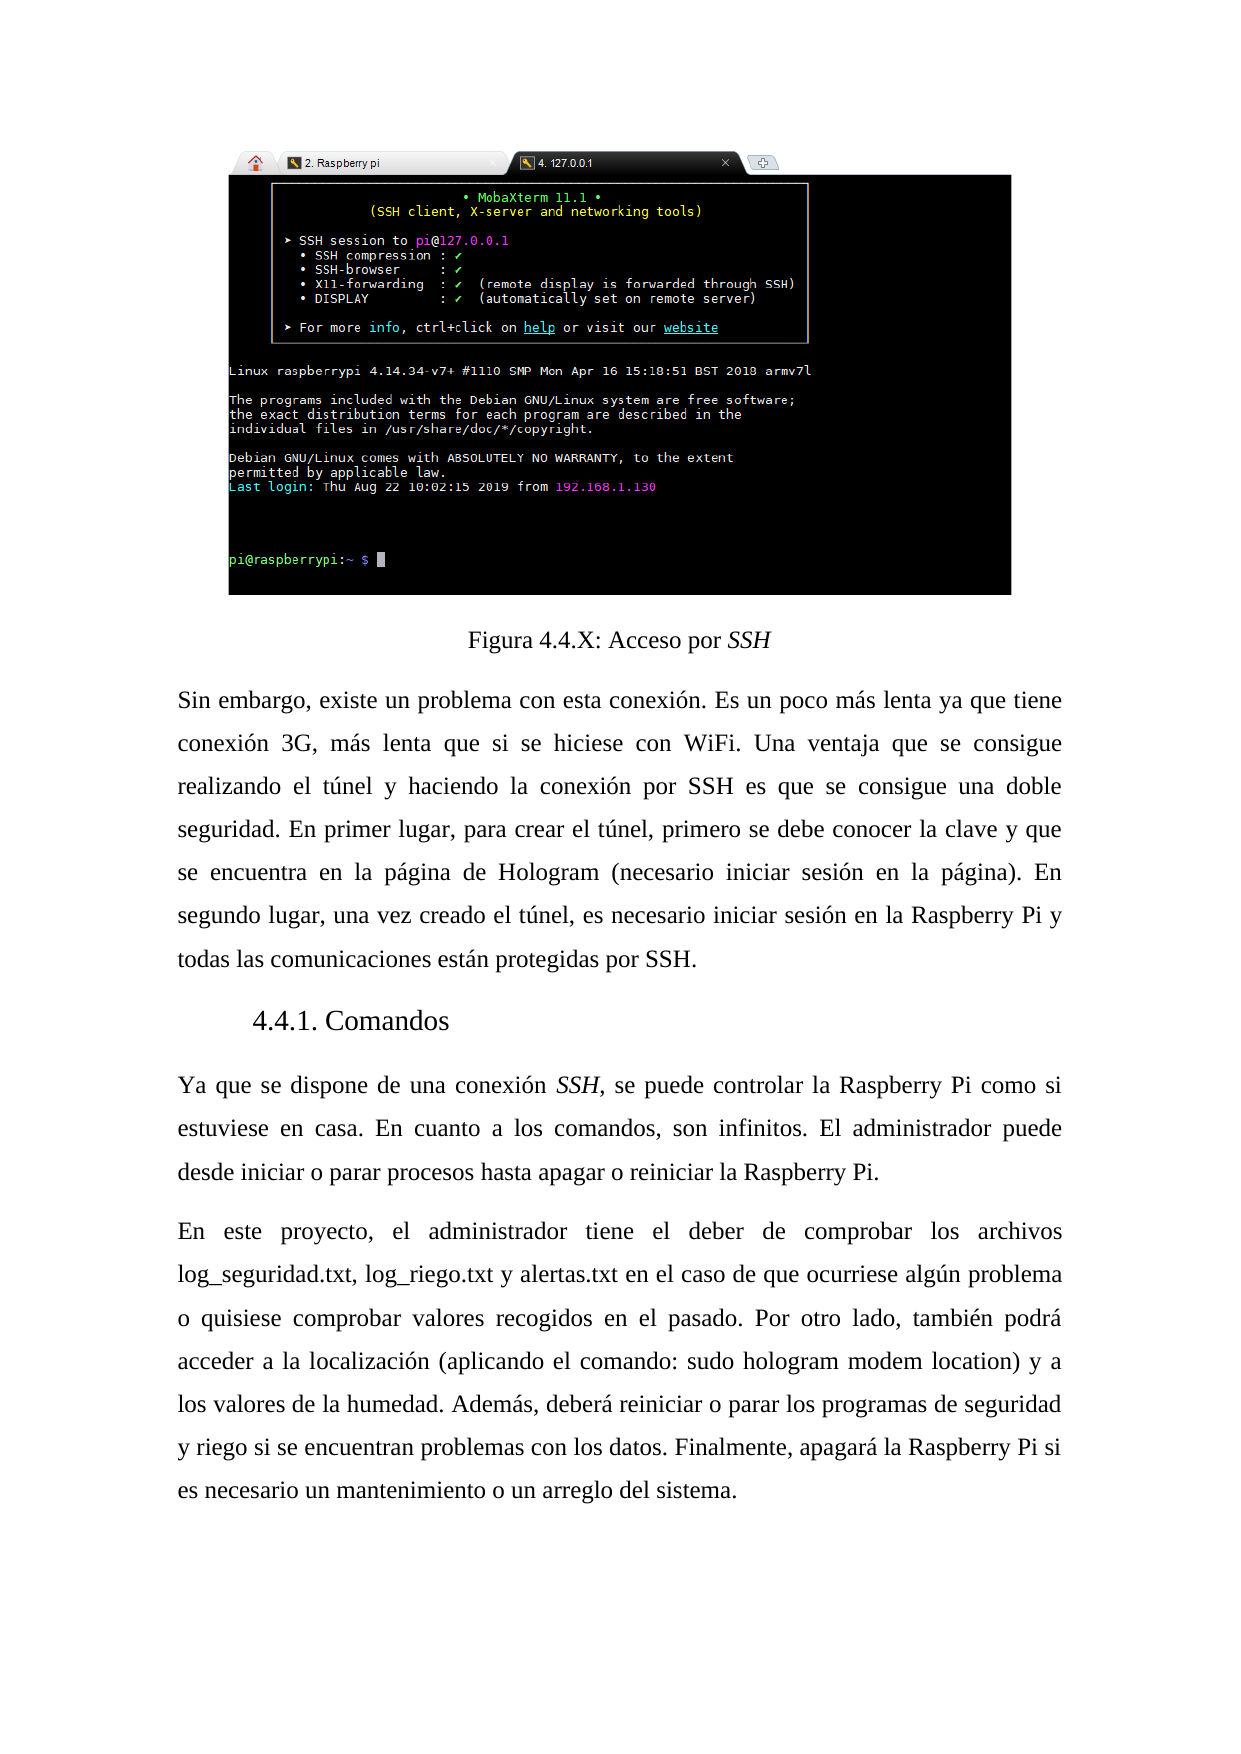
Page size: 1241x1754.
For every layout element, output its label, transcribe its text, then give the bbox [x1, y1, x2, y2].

text Ya que se dispone de una conexión SSH, se puede controlar la Raspberry Pi como si estuviese en casa. En cuanto a los comandos, son infinitos. El administrador puede desde iniciar o parar procesos hasta apagar o reiniciar la Raspberry Pi. [177, 1070, 1063, 1185]
picture [228, 147, 1012, 595]
list Comandos [252, 1003, 1063, 1037]
text En este proyecto, el administrador tiene el deber de comprobar los archivos log_seguridad.txt, log_riego.txt y alertas.txt en el caso de que ocurriese algún problema o quisiese comprobar valores recogidos en el pasado. Por otro lado, también podrá acceder a la localización (aplicando el comando: sudo hologram modem location) y a los valores de la humedad. Además, deberá reiniciar o parar los programas de seguridad y riego si se encuentran problemas con los datos. Finalmente, apagará la Raspberry Pi si es necesario un mantenimiento o un arreglo del sistema. [177, 1216, 1063, 1504]
text Figura 4.4.X: Acceso por SSH [177, 625, 1063, 654]
text Sin embargo, existe un problema con esta conexión. Es un poco más lenta ya que tiene conexión 3G, más lenta que si se hiciese con WiFi. Una ventaja que se consigue realizando el túnel y haciendo la conexión por SSH es que se consigue una doble seguridad. En primer lugar, para crear el túnel, primero se debe conocer la clave y que se encuentra en la página de Hologram (necesario iniciar sesión en la página). En segundo lugar, una vez creado el túnel, es necesario iniciar sesión en la Raspberry Pi y todas las comunicaciones están protegidas por SSH. [177, 685, 1063, 972]
